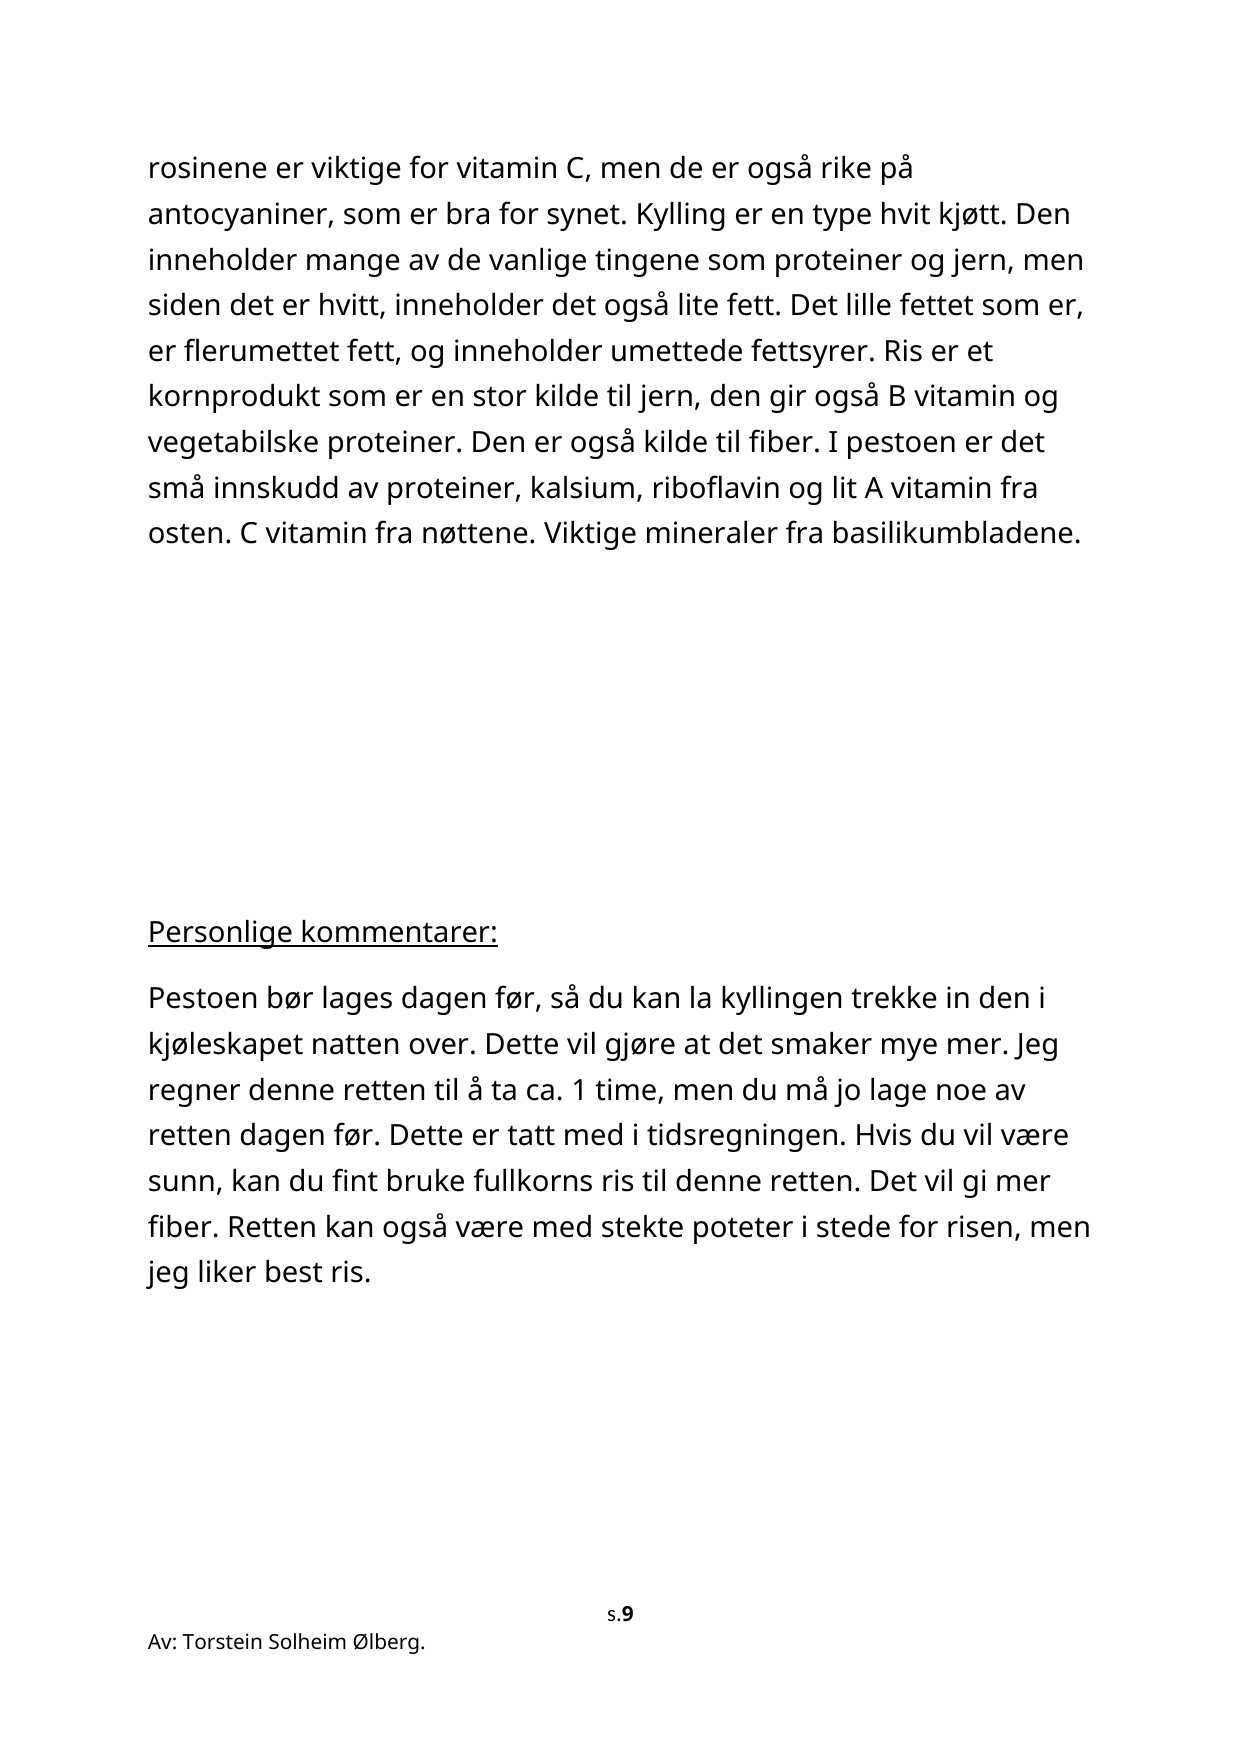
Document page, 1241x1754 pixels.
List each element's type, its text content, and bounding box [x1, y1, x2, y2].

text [148, 148, 1093, 552]
text Personlige kommentarer: [148, 911, 1093, 951]
text Pestoen bør lages dagen før, så du kan la kyllingen trekke in den i kjøleskapet natten over. Dette vil gjøre at det smaker mye mer. Jeg regner denne retten til å ta ca. 1 time, men du må jo lage noe av retten dagen før. Dette er tatt med i tidsregningen. Hvis du vil være sunn, kan du fint bruke fullkorns ris til denne retten. Det vil gi mer fiber. Retten kan også være med stekte poteter i stede for risen, men jeg liker best ris. [148, 978, 1093, 1291]
